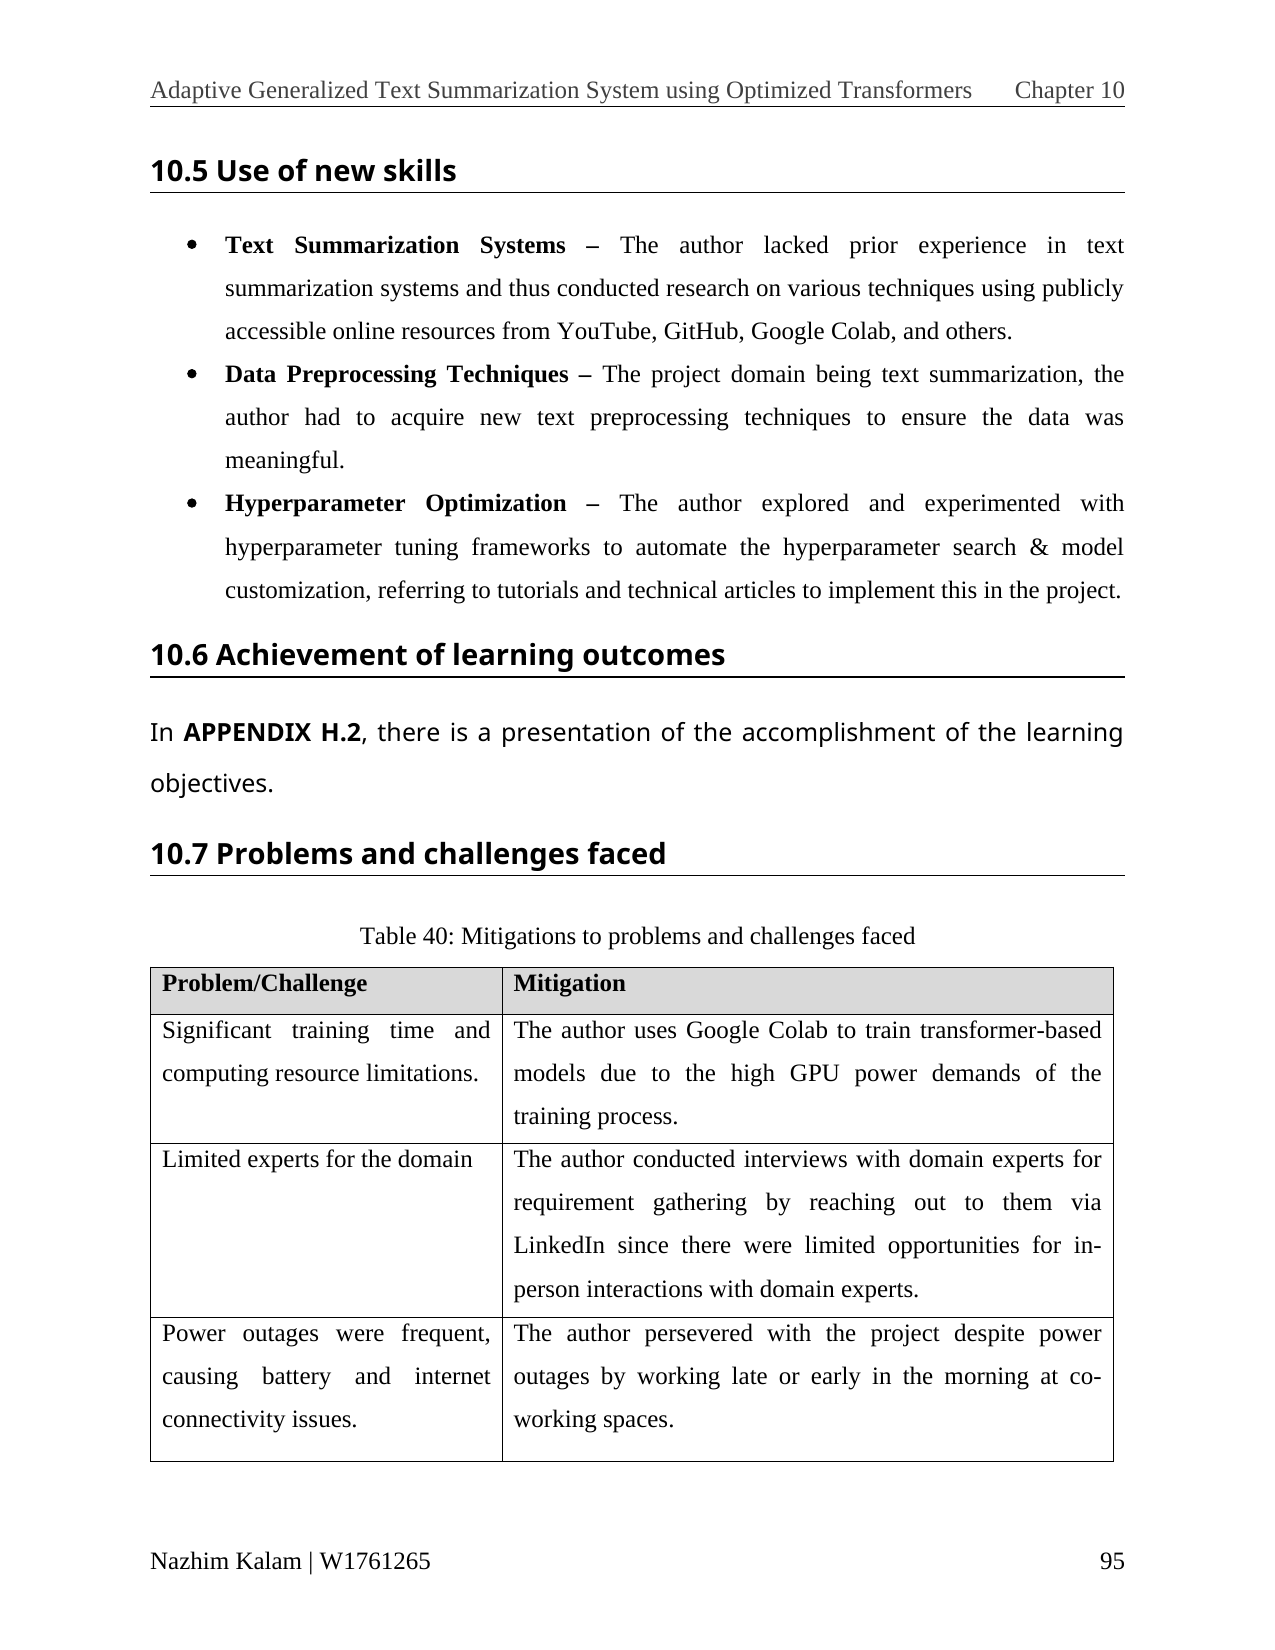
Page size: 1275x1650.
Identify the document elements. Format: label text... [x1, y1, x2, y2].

subtitle 10.7 Problems and challenges faced [150, 833, 1125, 875]
table_cell The author conducted interviews with domain experts for requirement gathering by reaching out to them via LinkedIn since there were limited opportunities for in-person interactions with domain experts. [503, 1144, 1113, 1317]
table_cell The author uses Google Colab to train transformer-based models due to the high GPU power demands of the training process. [503, 1015, 1113, 1143]
table_cell The author persevered with the project despite power outages by working late or early in the morning at co-working spaces. [503, 1318, 1113, 1461]
subtitle 10.5 Use of new skills [150, 150, 1125, 192]
text In APPENDIX H.2, there is a presentation of the accomplishment of the learning objectives. [150, 714, 1125, 799]
text Table 40: Mitigations to problems and challenges faced [150, 921, 1125, 950]
table_cell Significant training time and computing resource limitations. [151, 1015, 502, 1143]
list Hyperparameter Optimization – The author explored and experimented with hyperparameter tuning frameworks to automate the hyperparameter search & model customization, referring to tutorials and technical articles to implement this in the project. [187, 488, 1125, 603]
list Text Summarization Systems – The author lacked prior experience in text summarization systems and thus conducted research on various techniques using publicly accessible online resources from YouTube, GitHub, Google Colab, and others. [187, 230, 1125, 345]
table_cell Limited experts for the domain [151, 1144, 502, 1317]
subtitle 10.6 Achievement of learning outcomes [150, 634, 1125, 676]
table_header Problem/Challenge [151, 968, 502, 1014]
table_cell Power outages were frequent, causing battery and internet connectivity issues. [151, 1318, 502, 1461]
list Data Preprocessing Techniques – The project domain being text summarization, the author had to acquire new text preprocessing techniques to ensure the data was meaningful. [187, 359, 1125, 474]
table_header Mitigation [503, 968, 1113, 1014]
